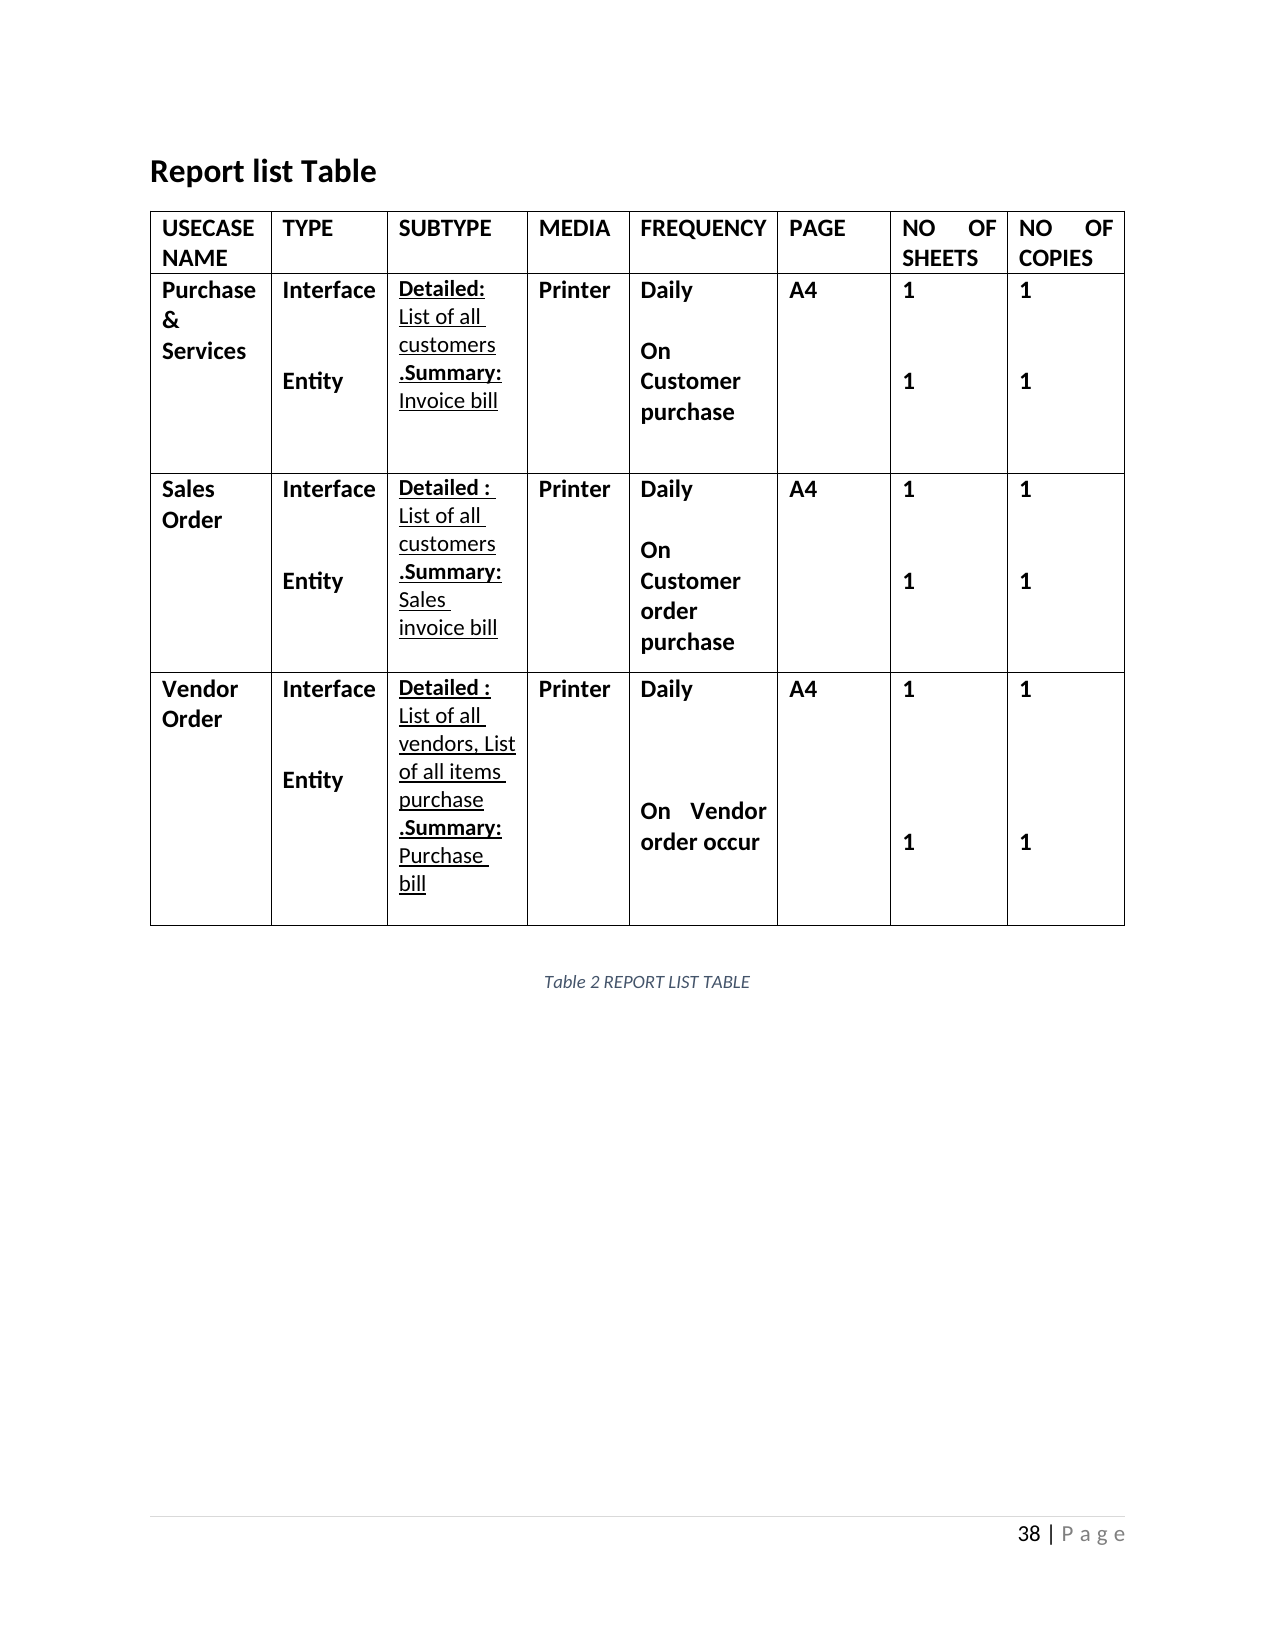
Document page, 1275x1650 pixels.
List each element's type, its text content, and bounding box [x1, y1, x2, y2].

table_cell 1 1 [1008, 673, 1124, 925]
table_cell A4 [778, 673, 890, 925]
table_header USECASE NAME [151, 212, 271, 273]
table_header NO OF COPIES [1008, 212, 1124, 273]
table_cell A4 [778, 474, 890, 672]
table_cell Printer [528, 274, 629, 472]
table_cell Printer [528, 673, 629, 925]
table_cell Printer [528, 474, 629, 672]
table_cell 1 1 [891, 474, 1007, 672]
text Report list Table [150, 150, 1125, 191]
table_header PAGE [778, 212, 890, 273]
table_cell Detailed : List of all vendors, List of all items purchase .Summary: Purchase bill [388, 673, 527, 925]
table_header NO OF SHEETS [891, 212, 1007, 273]
table_cell A4 [778, 274, 890, 472]
table_cell Interface Entity [272, 274, 387, 472]
table_header FREQUENCY [630, 212, 777, 273]
table_cell Vendor Order [151, 673, 271, 925]
table_cell Daily On Customer order purchase [630, 474, 777, 672]
table_header SUBTYPE [388, 212, 527, 273]
table_cell Detailed: List of all customers .Summary: Invoice bill [388, 274, 527, 472]
table_cell Interface Entity [272, 673, 387, 925]
table_cell 1 1 [891, 673, 1007, 925]
table_cell Detailed : List of all customers .Summary: Sales invoice bill [388, 474, 527, 672]
table_cell 1 1 [1008, 474, 1124, 672]
table_cell Daily On Vendor order occur [630, 673, 777, 925]
table_cell 1 1 [891, 274, 1007, 472]
table_cell Purchase & Services [151, 274, 271, 472]
table_header TYPE [272, 212, 387, 273]
table_header MEDIA [528, 212, 629, 273]
table_cell Daily On Customer purchase [630, 274, 777, 472]
table_cell Interface Entity [272, 474, 387, 672]
table_cell Sales Order [151, 474, 271, 672]
table_cell 1 1 [1008, 274, 1124, 472]
